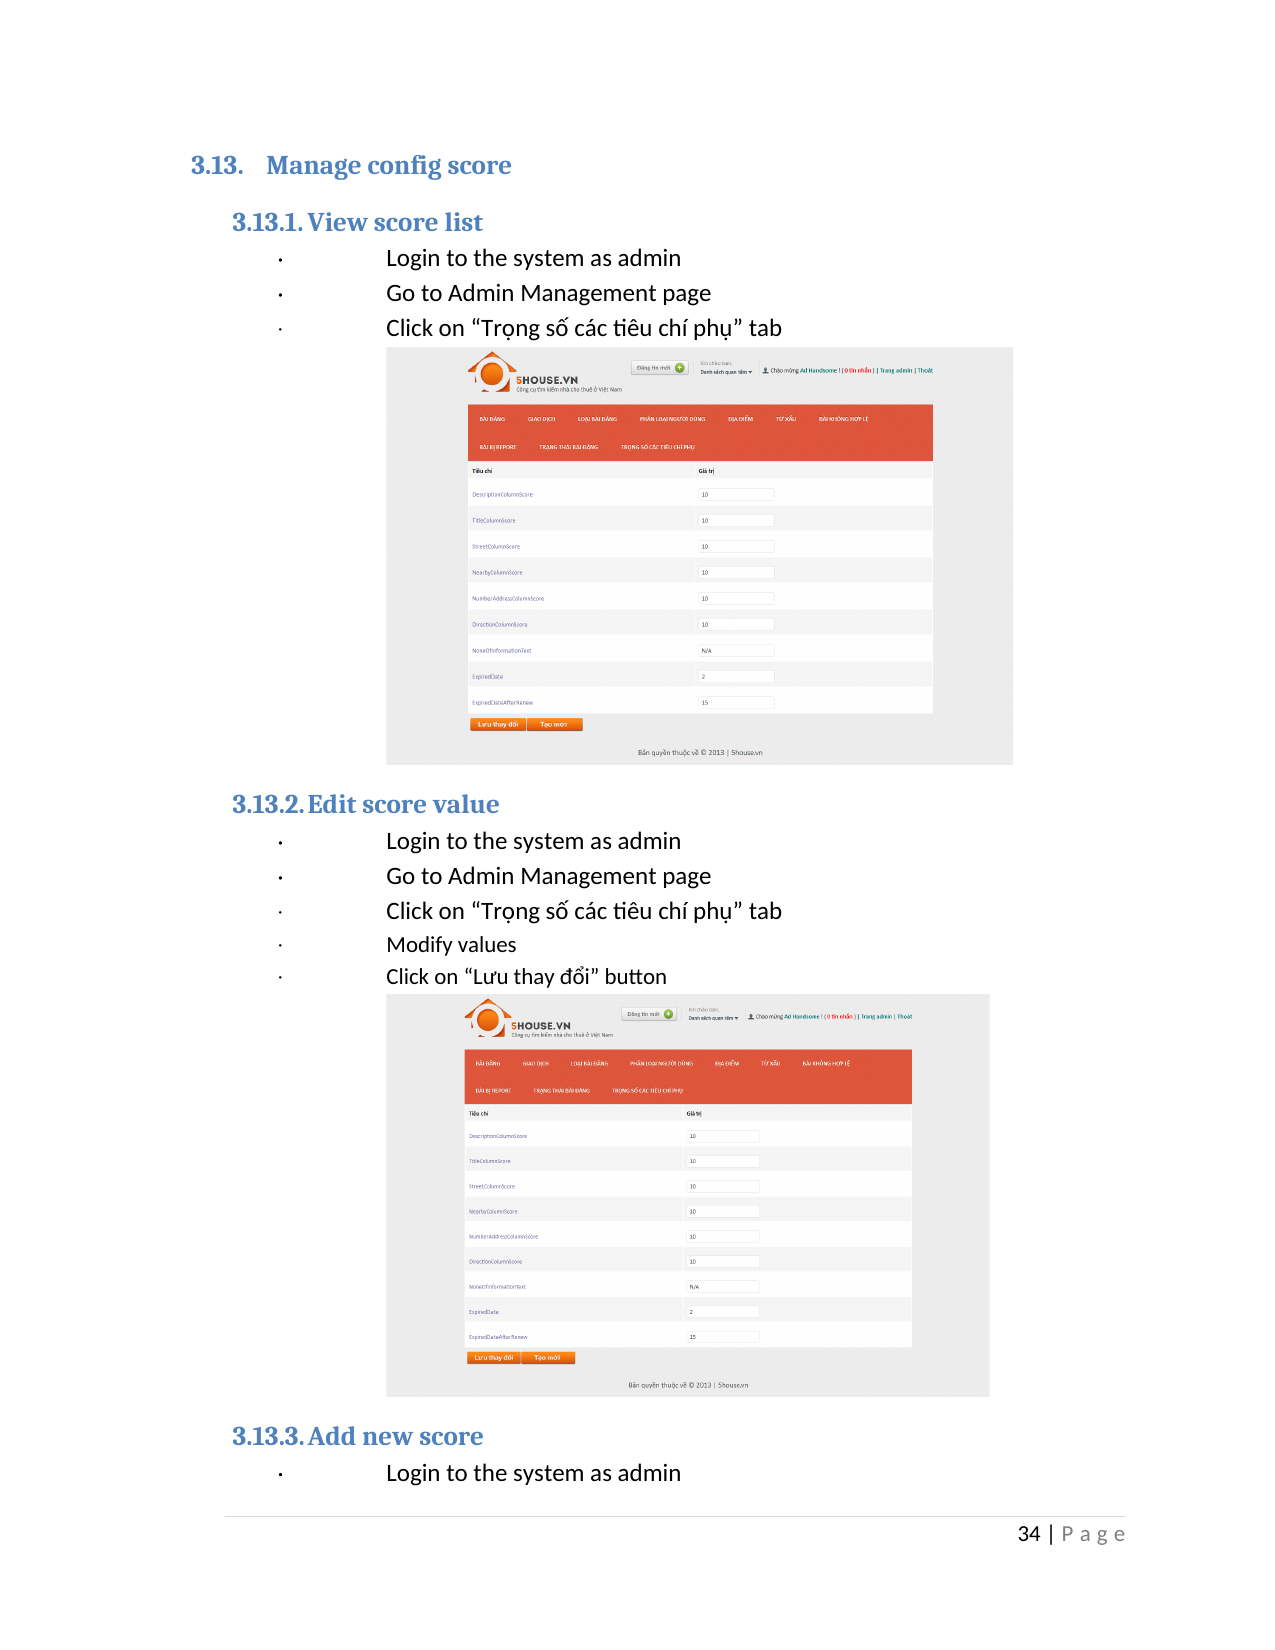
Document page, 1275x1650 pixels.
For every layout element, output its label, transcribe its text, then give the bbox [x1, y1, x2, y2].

picture [386, 994, 990, 1397]
list Click on “Trọng số các tiêu chí phụ” tab [274, 895, 1125, 926]
picture [386, 347, 1014, 765]
list Go to Admin Management page [274, 860, 1125, 891]
list Login to the system as admin [274, 1457, 1125, 1487]
list Go to Admin Management page [274, 277, 1125, 308]
list Login to the system as admin [274, 825, 1125, 856]
list Modify values [274, 930, 1125, 958]
list Click on “Trọng số các tiêu chí phụ” tab [274, 312, 1125, 343]
subtitle Edit score value [232, 789, 1125, 821]
subtitle Add new score [232, 1421, 1125, 1452]
subtitle View score list [232, 207, 1125, 238]
list Click on “Lưu thay đổi” button [274, 962, 1125, 990]
subtitle Manage config score [191, 150, 1125, 181]
list Login to the system as admin [274, 242, 1125, 273]
